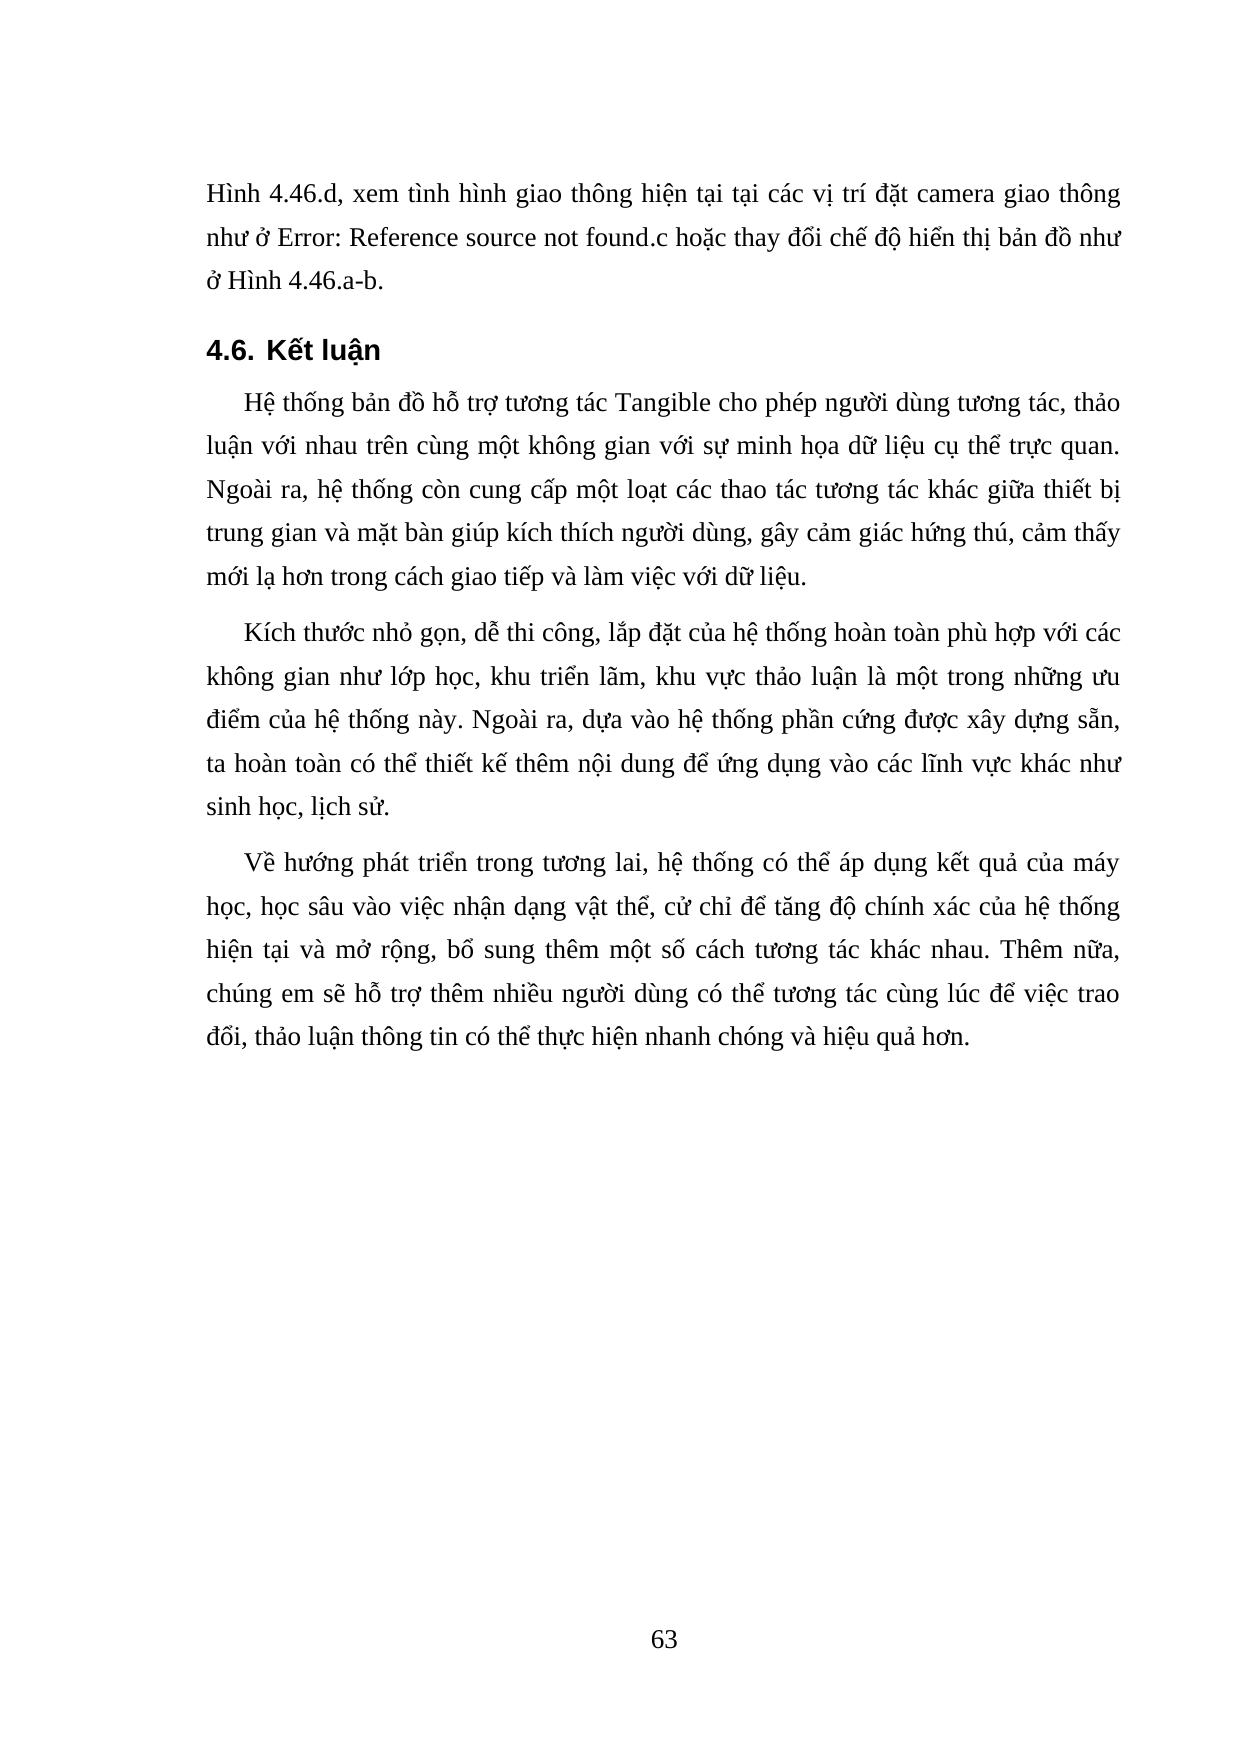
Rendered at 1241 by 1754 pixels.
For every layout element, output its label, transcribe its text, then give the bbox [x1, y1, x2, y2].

text Về hướng phát triển trong tương lai, hệ thống có thể áp dụng kết quả của máy học, học sâu vào việc nhận dạng vật thể, cử chỉ để tăng độ chính xác của hệ thống hiện tại và mở rộng, bổ sung thêm một số cách tương tác khác nhau. Thêm nữa, chúng em sẽ hỗ trợ thêm nhiều người dùng có thể tương tác cùng lúc để việc trao đổi, thảo luận thông tin có thể thực hiện nhanh chóng và hiệu quả hơn. [206, 846, 1122, 1052]
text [206, 177, 1122, 295]
subtitle Kết luận [206, 333, 1122, 366]
text Kích thước nhỏ gọn, dễ thi công, lắp đặt của hệ thống hoàn toàn phù hợp với các không gian như lớp học, khu triển lãm, khu vực thảo luận là một trong những ưu điểm của hệ thống này. Ngoài ra, dựa vào hệ thống phần cứng được xây dựng sẵn, ta hoàn toàn có thể thiết kế thêm nội dung để ứng dụng vào các lĩnh vực khác như sinh học, lịch sử. [206, 616, 1122, 821]
text Hệ thống bản đồ hỗ trợ tương tác Tangible cho phép người dùng tương tác, thảo luận với nhau trên cùng một không gian với sự minh họa dữ liệu cụ thể trực quan. Ngoài ra, hệ thống còn cung cấp một loạt các thao tác tương tác khác giữa thiết bị trung gian và mặt bàn giúp kích thích người dùng, gây cảm giác hứng thú, cảm thấy mới lạ hơn trong cách giao tiếp và làm việc với dữ liệu. [206, 386, 1122, 591]
